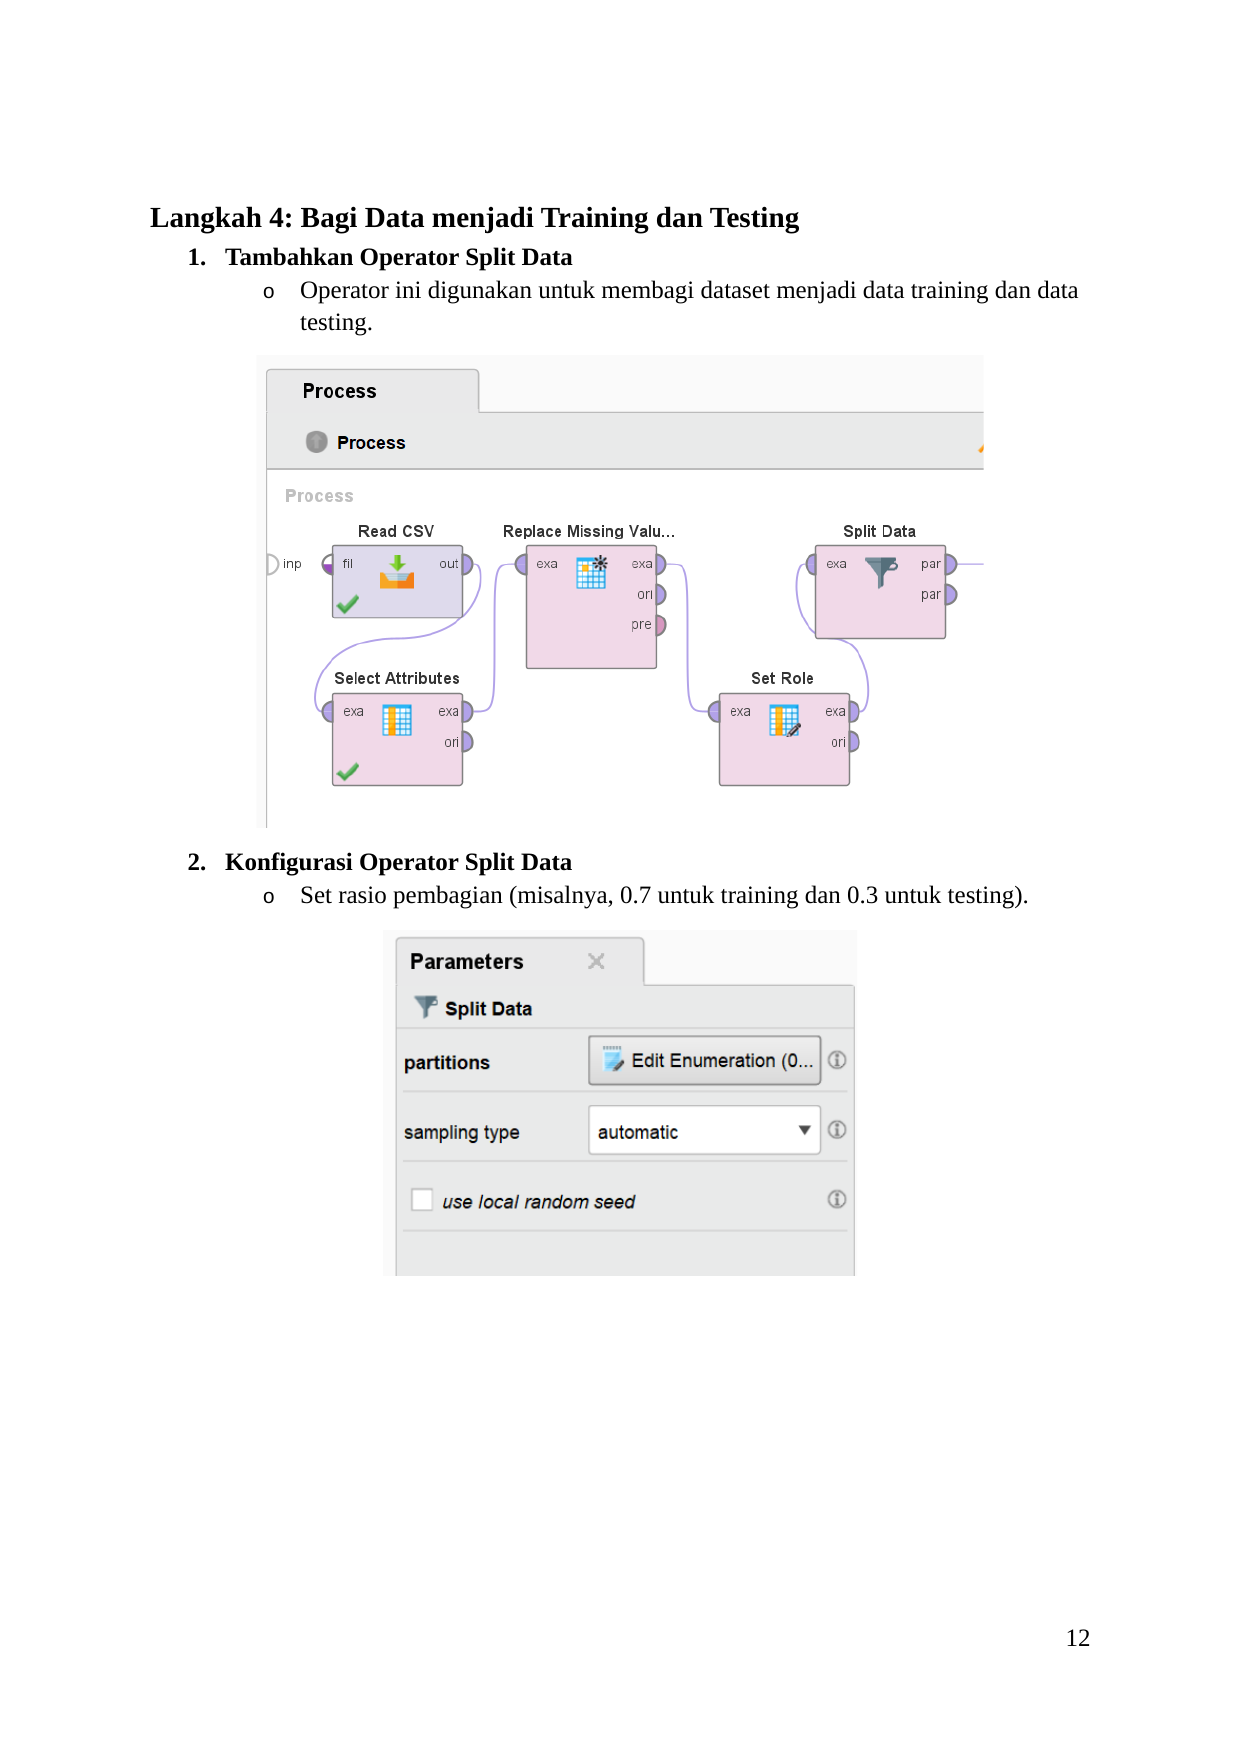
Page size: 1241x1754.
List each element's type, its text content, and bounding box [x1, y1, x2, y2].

list Set rasio pembagian (misalnya, 0.7 untuk training dan 0.3 untuk testing). [262, 880, 1090, 909]
picture [256, 355, 984, 828]
subtitle Konfigurasi Operator Split Data [187, 847, 1090, 876]
list Operator ini digunakan untuk membagi dataset menjadi data training dan data testing. [262, 275, 1090, 336]
picture [383, 930, 858, 1276]
subtitle Langkah 4: Bagi Data menjadi Training dan Testing [150, 200, 1090, 233]
subtitle Tambahkan Operator Split Data [187, 242, 1090, 271]
